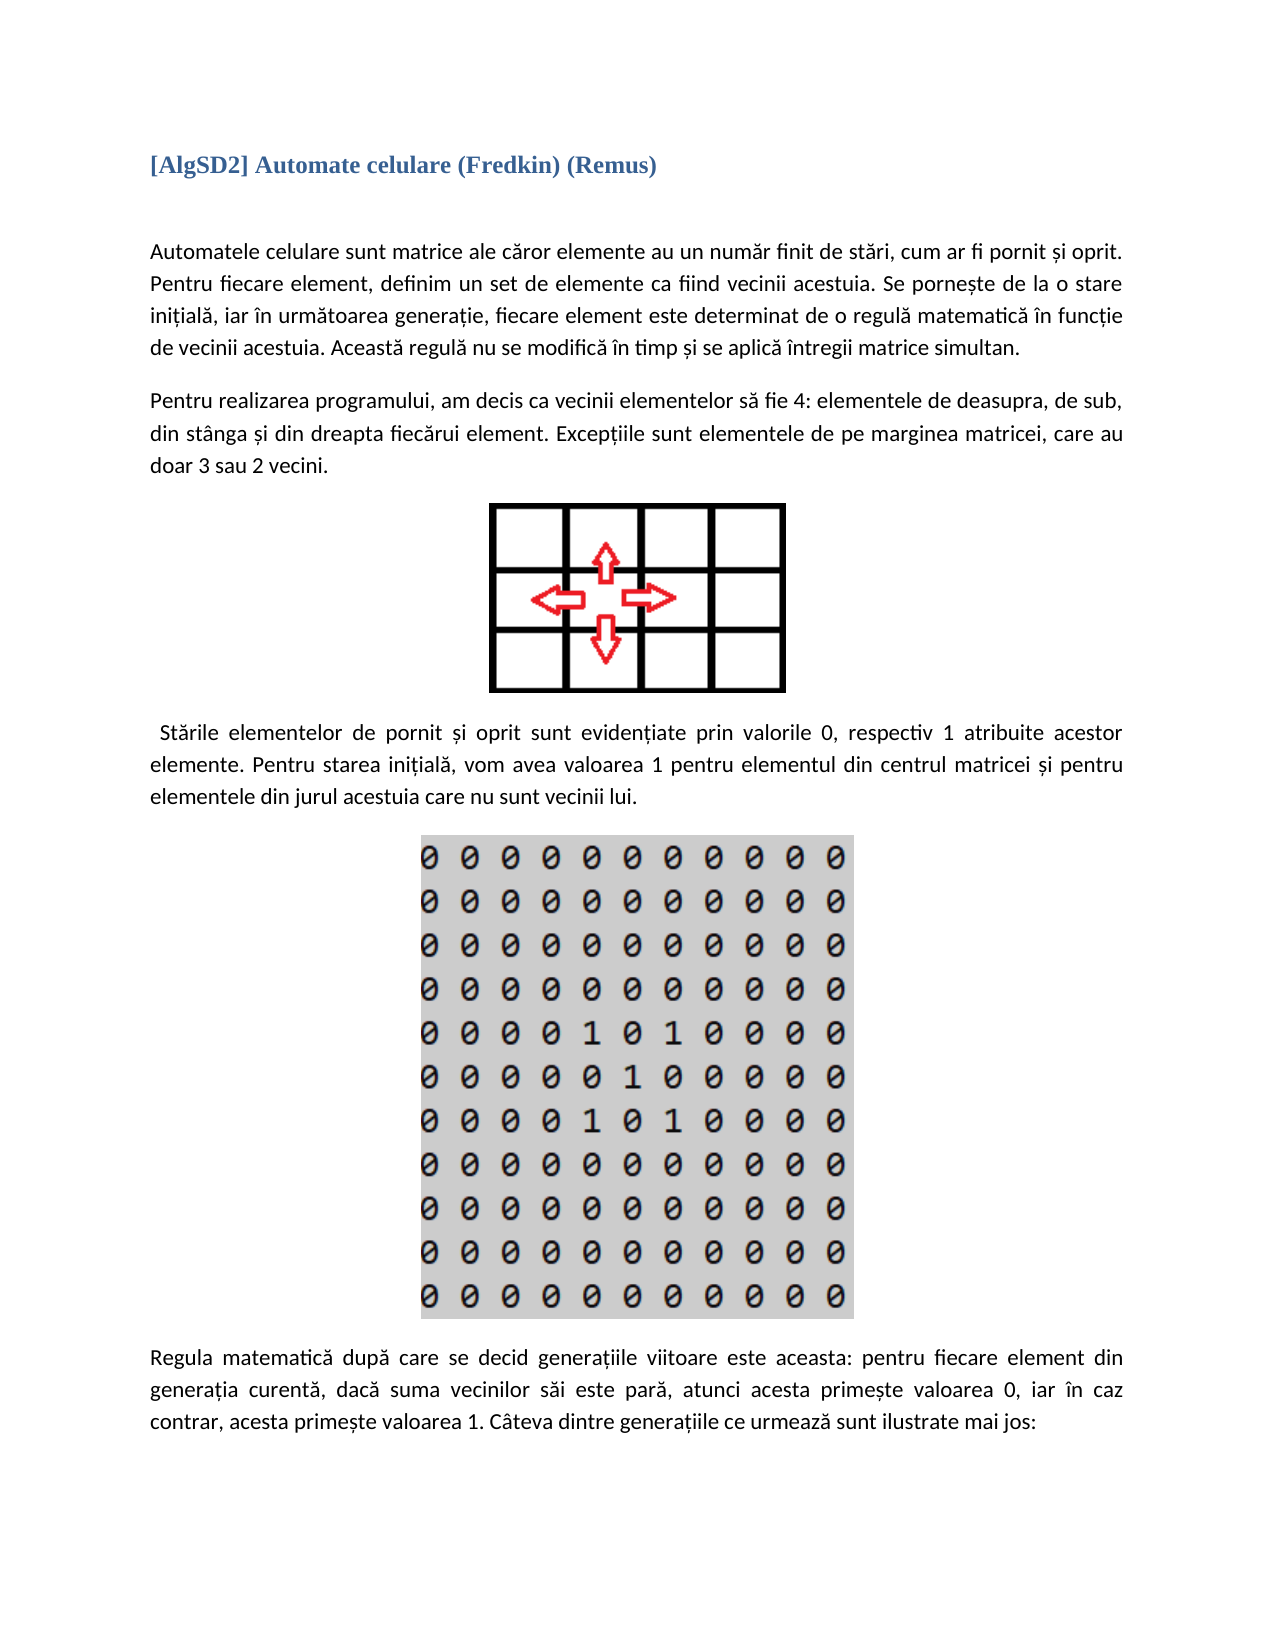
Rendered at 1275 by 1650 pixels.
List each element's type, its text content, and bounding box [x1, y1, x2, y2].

text Regula matematică după care se decid generațiile viitoare este aceasta: pentru fiecare element din generația curentă, dacă suma vecinilor săi este pară, atunci acesta primește valoarea 0, iar în caz contrar, acesta primește valoarea 1. Câteva dintre generațiile ce urmează sunt ilustrate mai jos: [150, 1343, 1125, 1436]
subtitle [AlgSD2] Automate celulare (Fredkin) (Remus) [150, 150, 1125, 179]
text Pentru realizarea programului, am decis ca vecinii elementelor să fie 4: elementele de deasupra, de sub, din stânga și din dreapta fiecărui element. Excepțiile sunt elementele de pe marginea matricei, care au doar 3 sau 2 vecini. [150, 386, 1125, 479]
picture [421, 835, 854, 1319]
picture [489, 503, 786, 693]
text Automatele celulare sunt matrice ale căror elemente au un număr finit de stări, cum ar fi pornit și oprit. Pentru fiecare element, definim un set de elemente ca fiind vecinii acestuia. Se pornește de la o stare inițială, iar în următoarea generație, fiecare element este determinat de o regulă matematică în funcție de vecinii acestuia. Această regulă nu se modifică în timp și se aplică întregii matrice simultan. [150, 237, 1125, 361]
text Stările elementelor de pornit și oprit sunt evidențiate prin valorile 0, respectiv 1 atribuite acestor elemente. Pentru starea inițială, vom avea valoarea 1 pentru elementul din centrul matricei și pentru elementele din jurul acestuia care nu sunt vecinii lui. [150, 718, 1125, 810]
